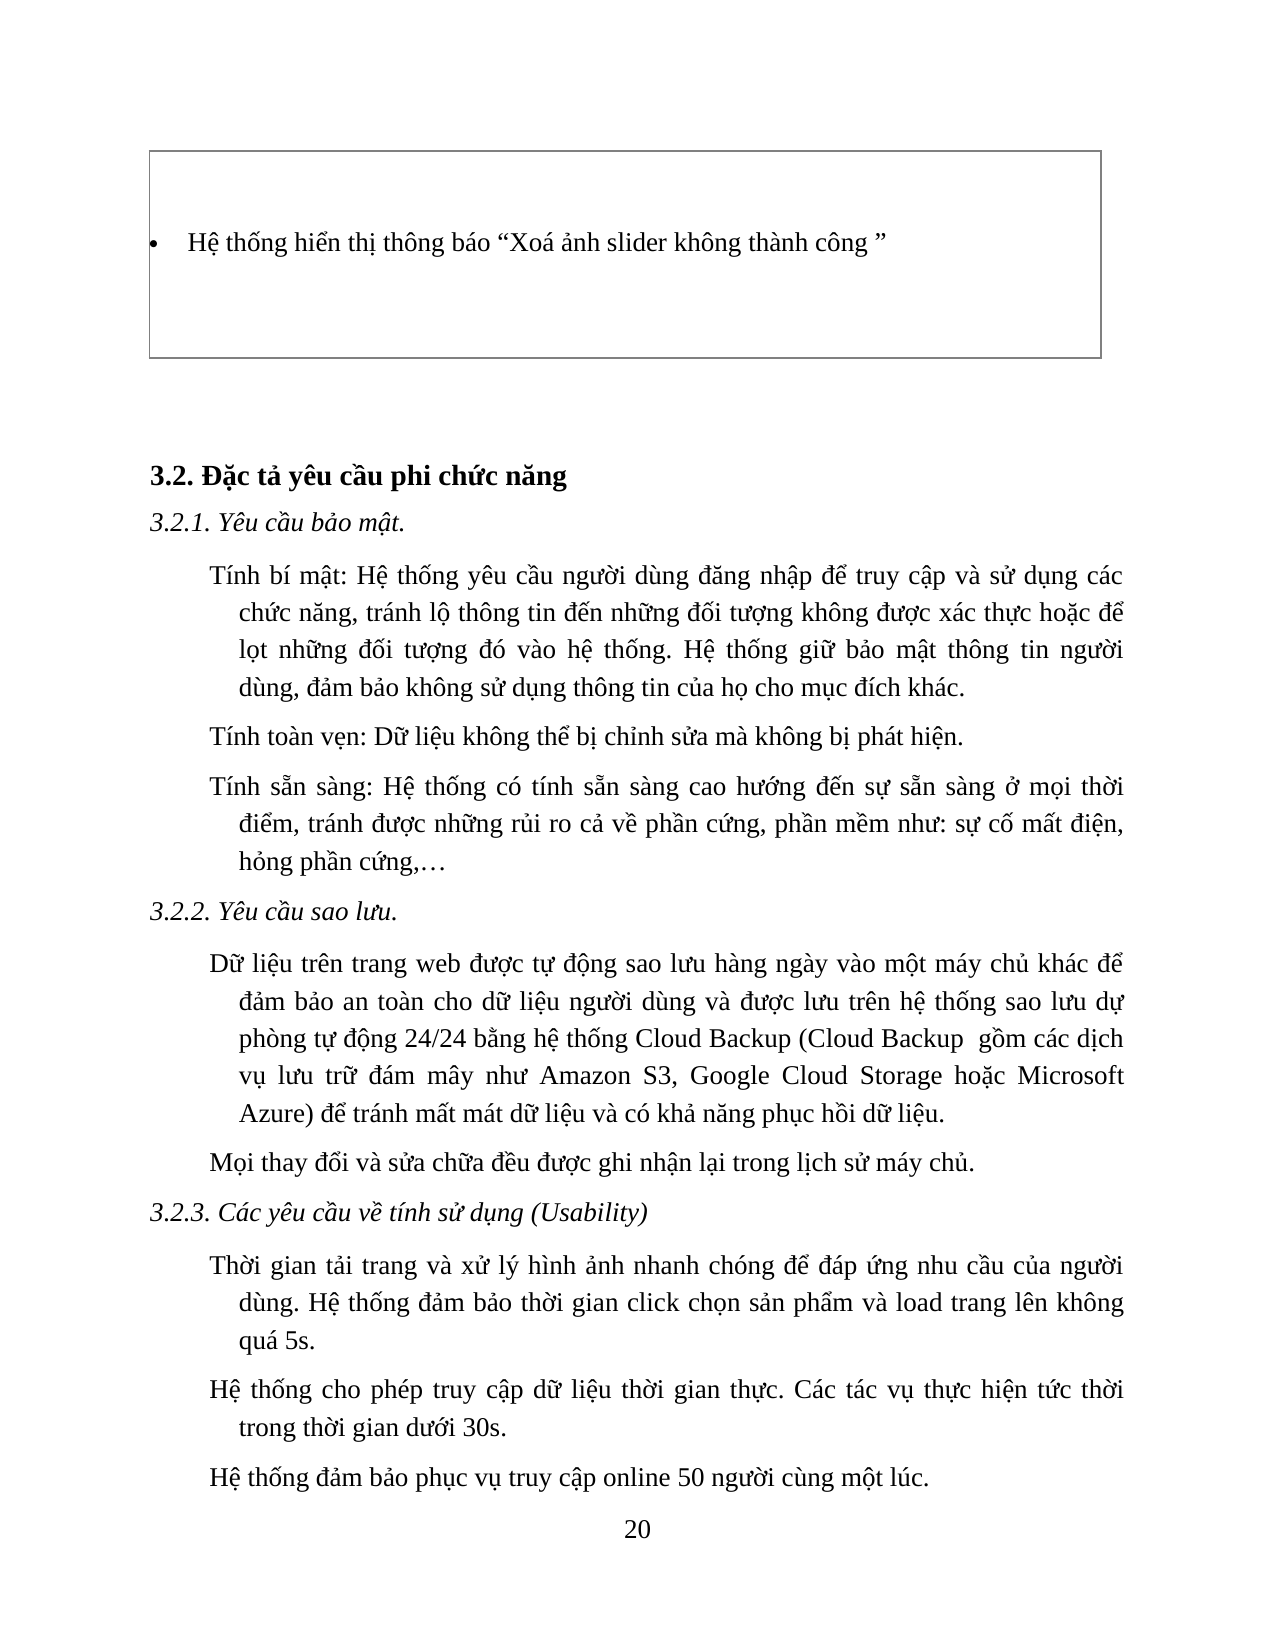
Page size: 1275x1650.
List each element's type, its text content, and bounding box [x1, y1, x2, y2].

text 3.2.1. Yêu cầu bảo mật. [150, 506, 1125, 537]
text Thời gian tải trang và xử lý hình ảnh nhanh chóng để đáp ứng nhu cầu của người dùng. Hệ thống đảm bảo thời gian click chọn sản phẩm và load trang lên không quá 5s. [209, 1249, 1125, 1355]
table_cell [150, 152, 1100, 357]
text Mọi thay đổi và sửa chữa đều được ghi nhận lại trong lịch sử máy chủ. [209, 1147, 1125, 1178]
text Dữ liệu trên trang web được tự động sao lưu hàng ngày vào một máy chủ khác để đảm bảo an toàn cho dữ liệu người dùng và được lưu trên hệ thống sao lưu dự phòng tự động 24/24 bằng hệ thống Cloud Backup (Cloud Backup gồm các dịch vụ lưu trữ đám mây như Amazon S3, Google Cloud Storage hoặc Microsoft Azure) để tránh mất mát dữ liệu và có khả năng phục hồi dữ liệu. [209, 948, 1125, 1128]
text Hệ thống cho phép truy cập dữ liệu thời gian thực. Các tác vụ thực hiện tức thời trong thời gian dưới 30s. [209, 1374, 1125, 1442]
text 3.2.2. Yêu cầu sao lưu. [150, 895, 1125, 926]
text Hệ thống đảm bảo phục vụ truy cập online 50 người cùng một lúc. [209, 1461, 1125, 1492]
text 3.2.3. Các yêu cầu về tính sử dụng (Usability) [150, 1196, 1125, 1227]
text Tính bí mật: Hệ thống yêu cầu người dùng đăng nhập để truy cập và sử dụng các chức năng, tránh lộ thông tin đến những đối tượng không được xác thực hoặc để lọt những đối tượng đó vào hệ thống. Hệ thống giữ bảo mật thông tin người dùng, đảm bảo không sử dụng thông tin của họ cho mục đích khác. [209, 559, 1125, 702]
text Tính toàn vẹn: Dữ liệu không thể bị chỉnh sửa mà không bị phát hiện. [209, 721, 1125, 752]
text Tính sẵn sàng: Hệ thống có tính sẵn sàng cao hướng đến sự sẵn sàng ở mọi thời điểm, tránh được những rủi ro cả về phần cứng, phần mềm như: sự cố mất điện, hỏng phần cứng,… [209, 770, 1125, 876]
text 3.2. Đặc tả yêu cầu phi chức năng [150, 458, 1125, 492]
